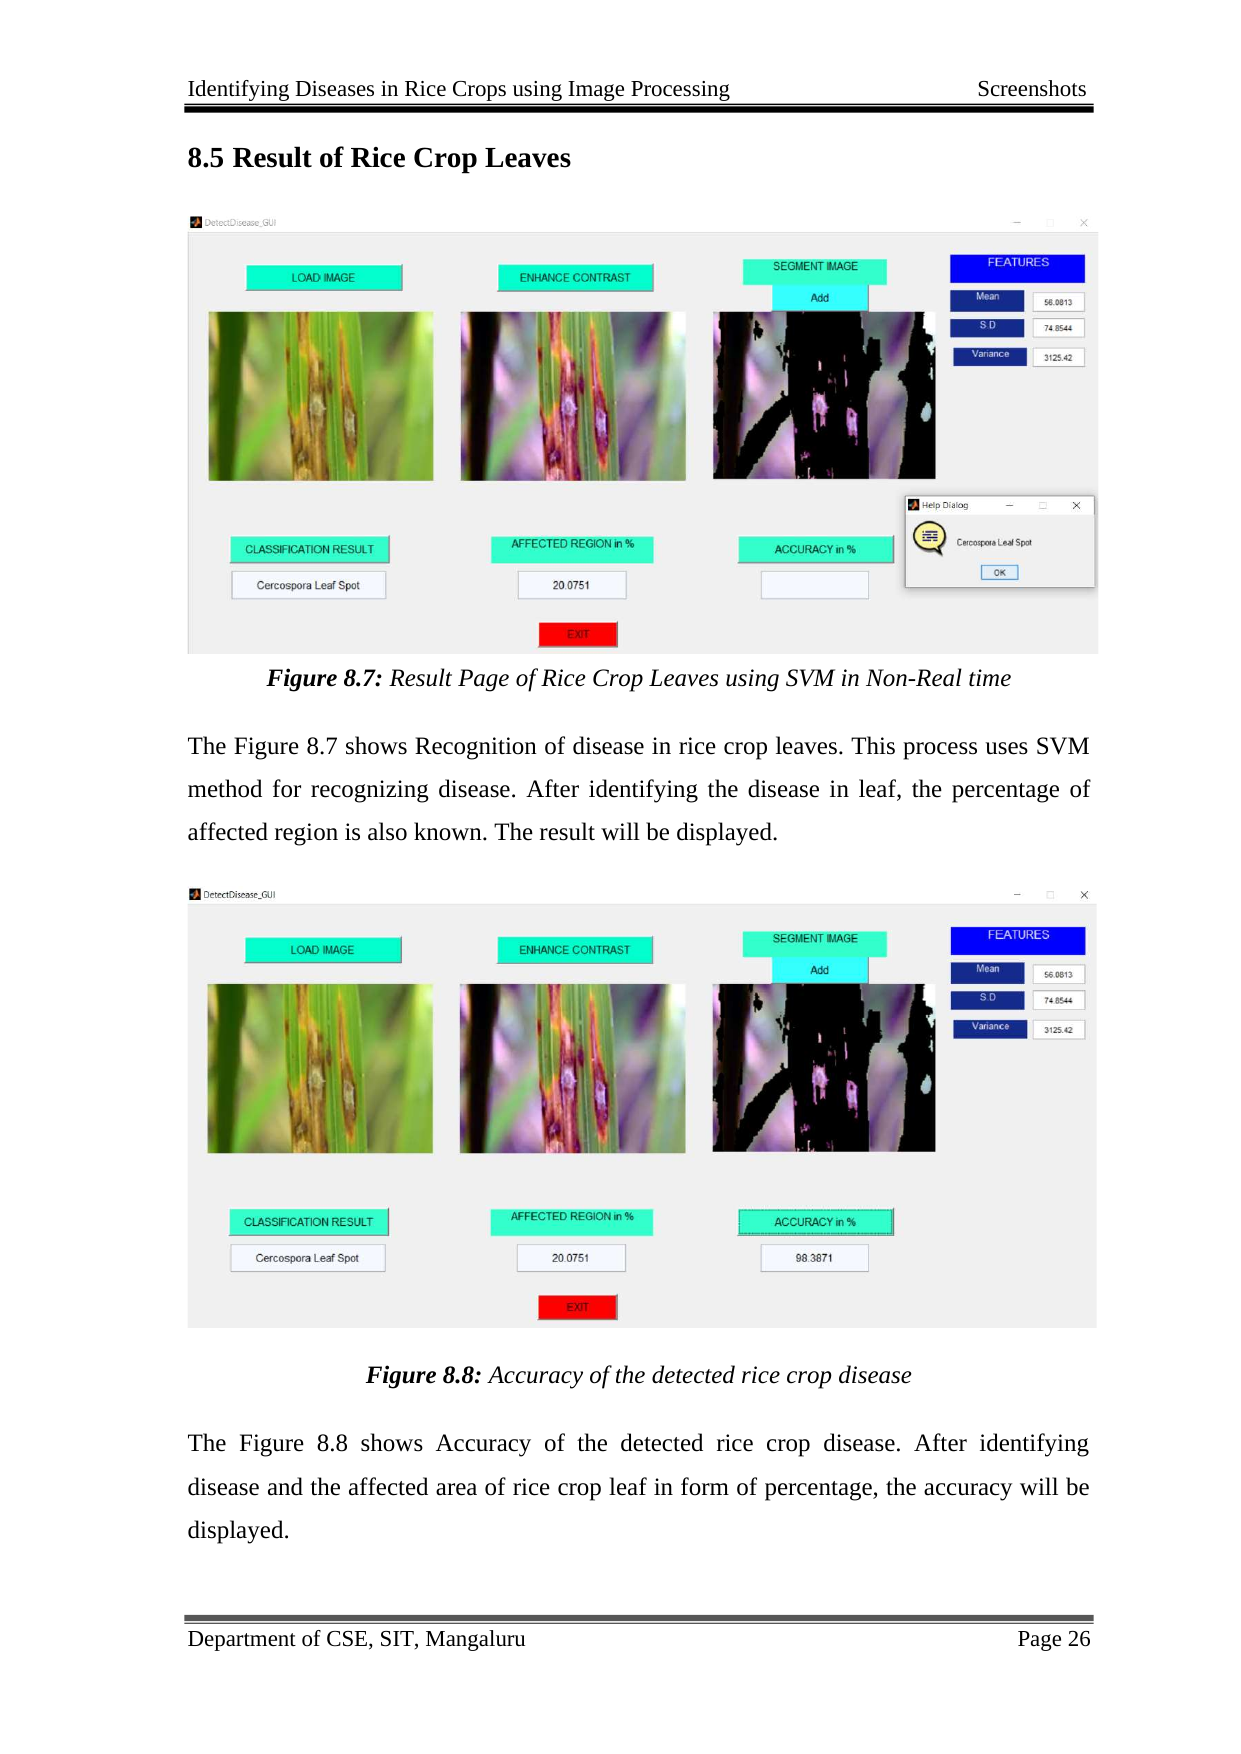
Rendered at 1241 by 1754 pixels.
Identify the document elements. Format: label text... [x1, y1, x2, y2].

picture [187, 886, 1097, 1328]
text The Figure 8.7 shows Recognition of disease in rice crop leaves. This process uses SVM method for recognizing disease. After identifying the disease in leaf, the percentage of affected region is also known. The result will be displayed. [187, 731, 1091, 846]
text The Figure 8.8 shows Accuracy of the detected rice crop disease. After identifying disease and the affected area of rice crop leaf in form of percentage, the accuracy will be displayed. [187, 1428, 1091, 1543]
subtitle Result of Rice Crop Leaves [187, 140, 1190, 173]
text Figure 8.8: Accuracy of the detected rice crop disease [183, 1360, 1094, 1389]
picture [187, 216, 1099, 654]
